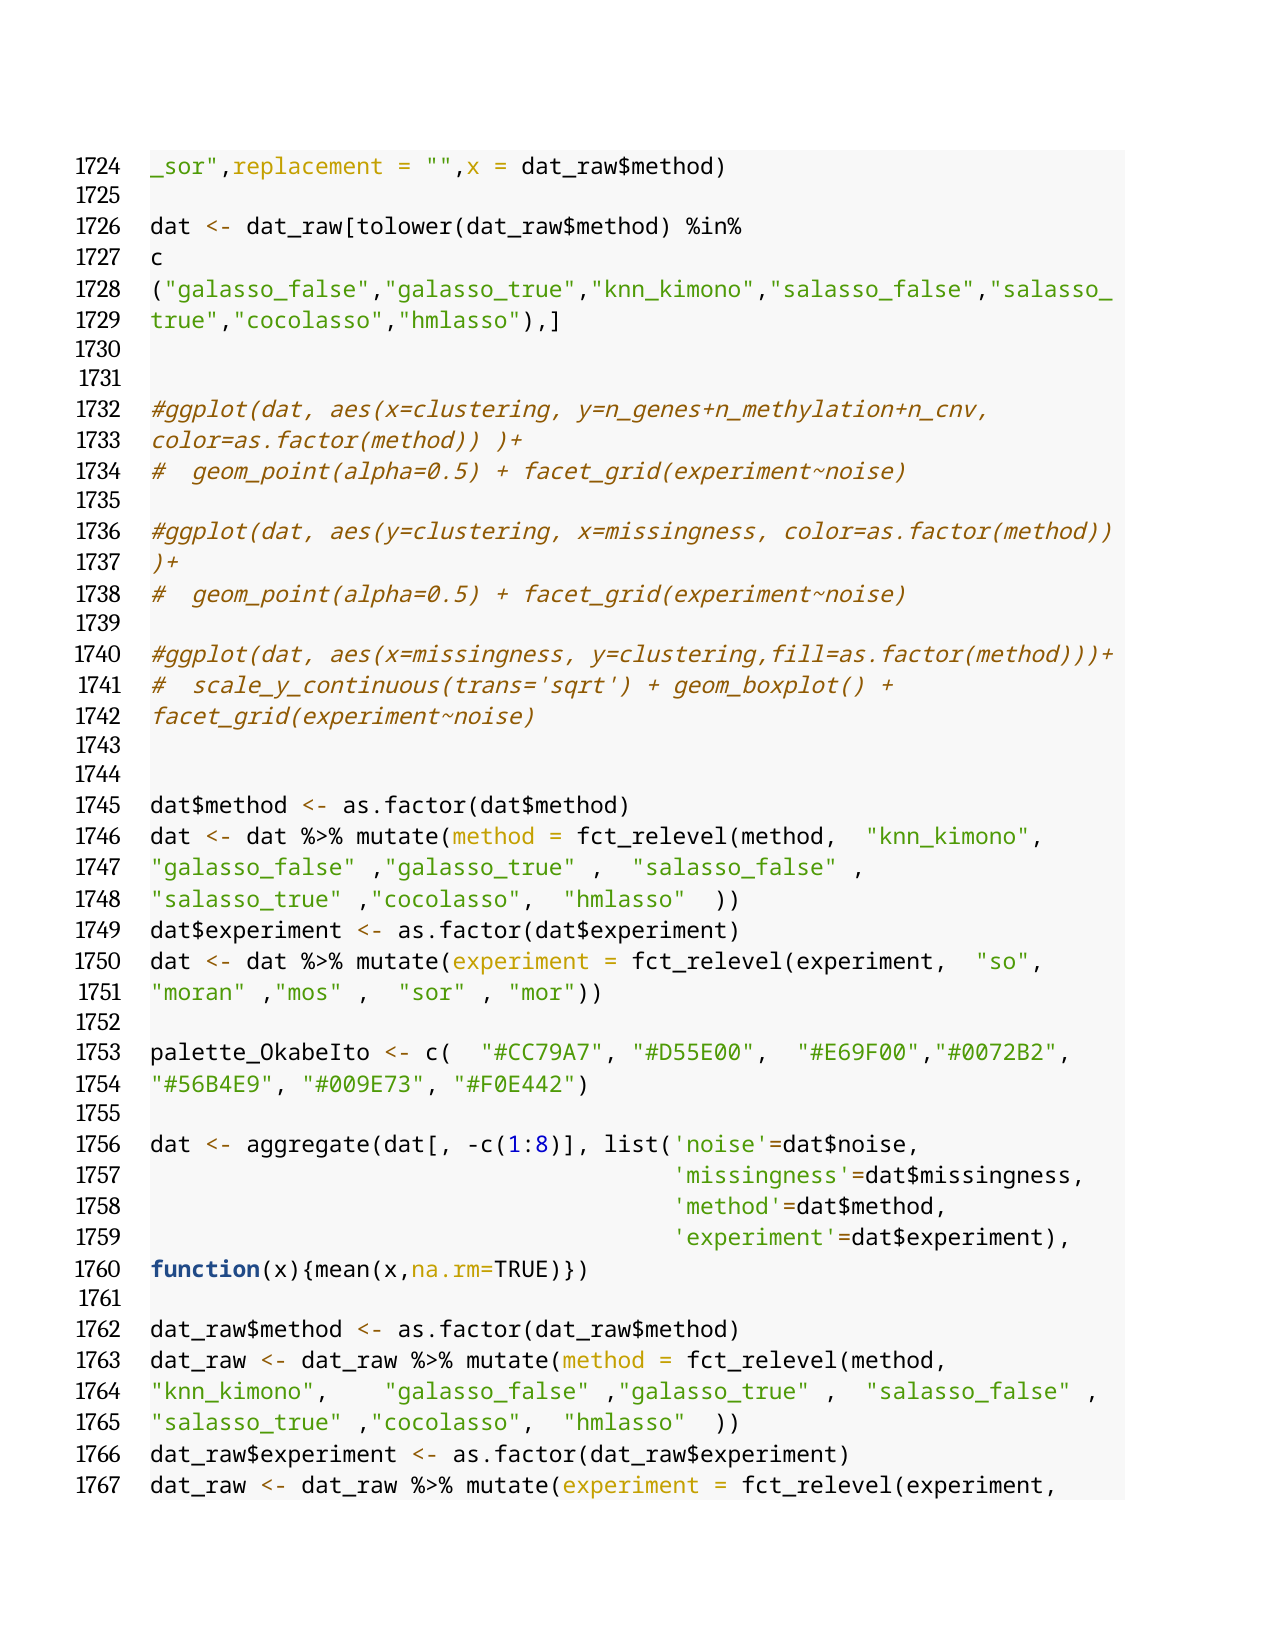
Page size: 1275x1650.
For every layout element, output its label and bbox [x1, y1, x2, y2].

text [150, 150, 1125, 1500]
